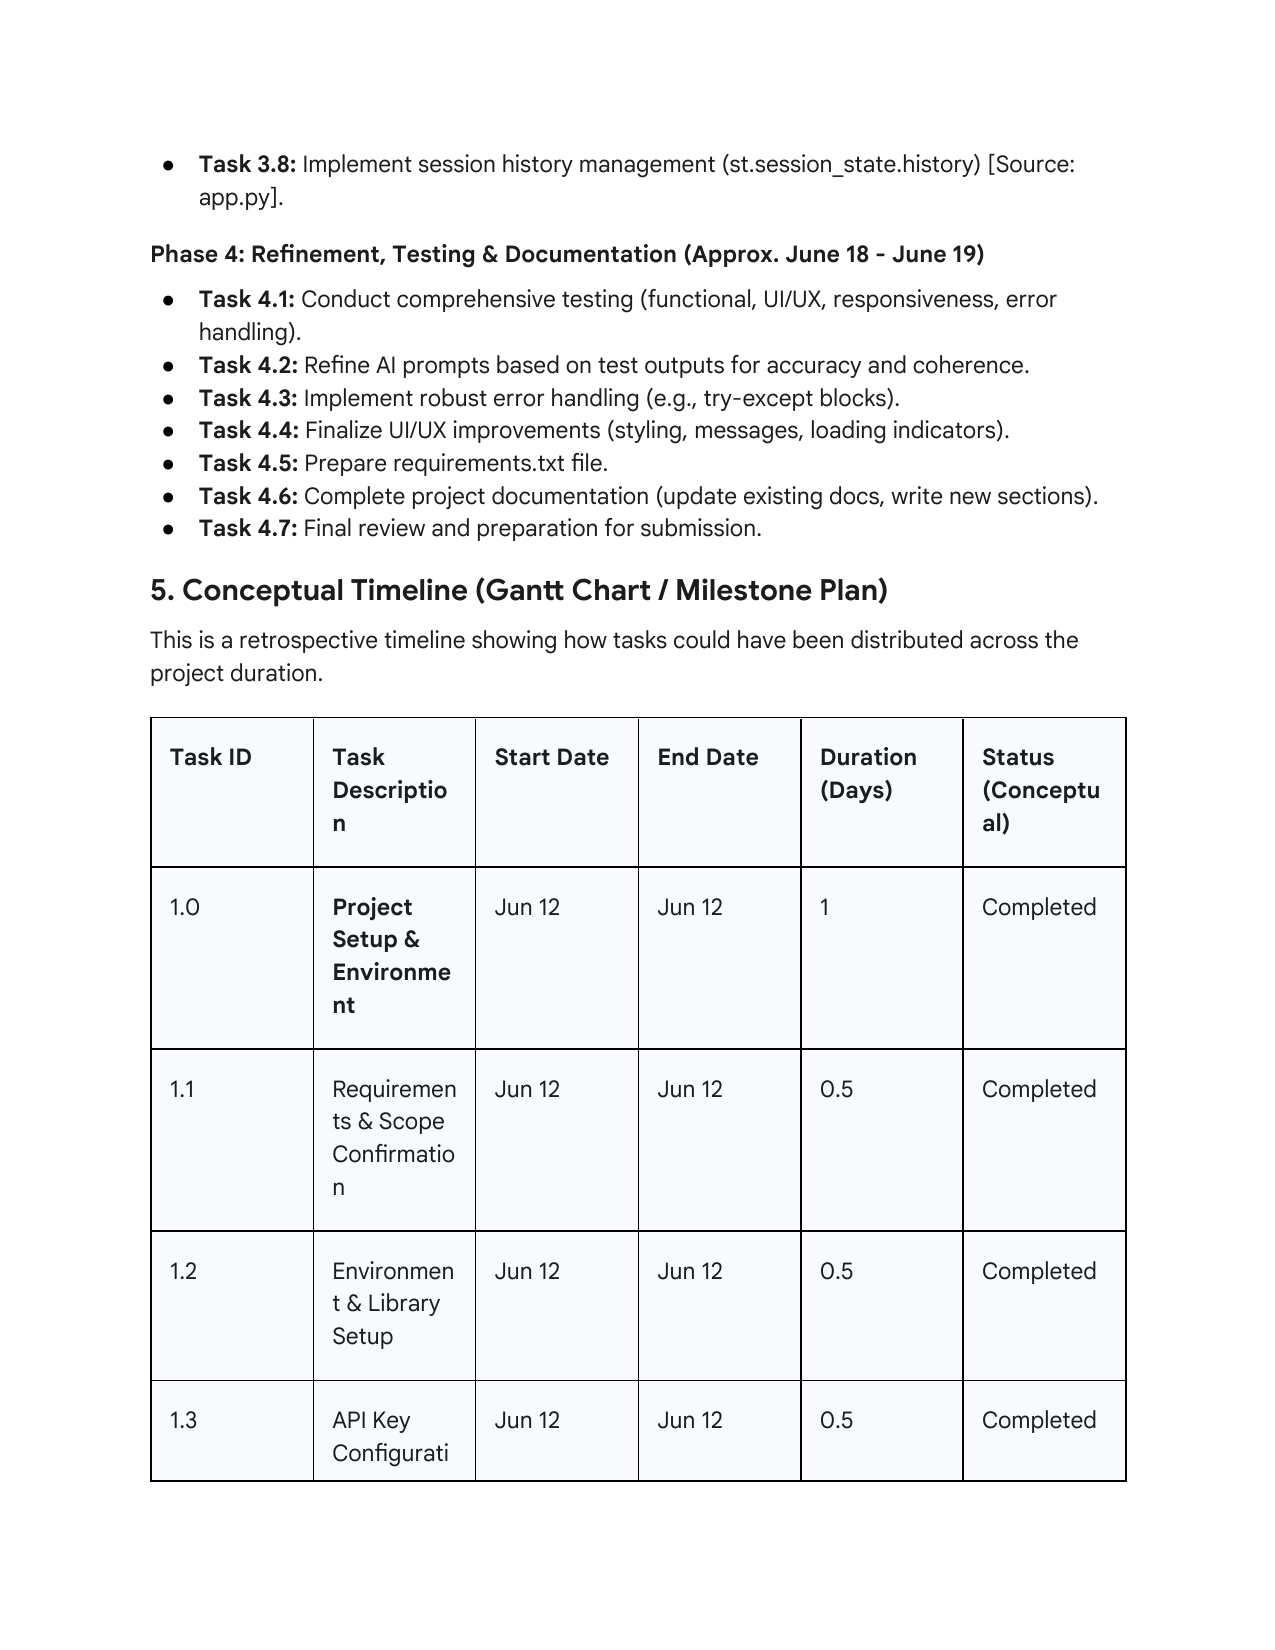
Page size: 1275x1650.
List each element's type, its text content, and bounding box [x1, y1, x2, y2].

table_cell Jun 12 [639, 868, 800, 1048]
table_cell Completed [964, 1050, 1125, 1230]
table_cell 1.3 [152, 1381, 313, 1480]
table_header Duration (Days) [802, 718, 963, 866]
table_cell 1.2 [152, 1232, 313, 1380]
table_cell 1.0 [152, 868, 313, 1048]
table_header Status (Conceptual) [964, 718, 1125, 866]
list Task 4.6: Complete project documentation (update existing docs, write new sections). [161, 482, 1125, 511]
table_header End Date [639, 718, 801, 866]
table_cell Completed [964, 868, 1125, 1048]
subtitle 5. Conceptual Timeline (Gantt Chart / Milestone Plan) [150, 572, 1125, 609]
list Task 4.7: Final review and preparation for submission. [161, 514, 1125, 543]
list Task 3.8: Implement session history management (st.session_state.history) [Source: app.py]. [161, 150, 1125, 211]
table_cell Jun 12 [476, 1232, 638, 1380]
table_cell 0.5 [802, 1232, 962, 1380]
table_cell 0.5 [802, 1050, 962, 1230]
table_header Task Description [314, 718, 475, 866]
table_cell Jun 12 [639, 1232, 800, 1380]
table_header Task ID [152, 718, 313, 866]
table_cell Completed [964, 1232, 1125, 1380]
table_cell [314, 1381, 475, 1480]
table_cell Completed [964, 1381, 1125, 1480]
table_cell Jun 12 [476, 1381, 638, 1480]
table_cell Jun 12 [476, 868, 638, 1048]
list Task 4.4: Finalize UI/UX improvements (styling, messages, loading indicators). [161, 416, 1125, 445]
list Task 4.5: Prepare requirements.txt file. [161, 449, 1125, 478]
list Task 4.1: Conduct comprehensive testing (functional, UI/UX, responsiveness, error handling). [161, 286, 1125, 347]
table_cell Jun 12 [639, 1381, 800, 1480]
table_cell Requirements & Scope Confirmation [314, 1050, 475, 1230]
table_cell Jun 12 [476, 1050, 638, 1230]
table_cell Environment & Library Setup [314, 1232, 475, 1380]
table_cell Project Setup & Environment [314, 868, 475, 1048]
list Task 4.3: Implement robust error handling (e.g., try-except blocks). [161, 384, 1125, 412]
list Task 4.2: Refine AI prompts based on test outputs for accuracy and coherence. [161, 351, 1125, 380]
text Phase 4: Refinement, Testing & Documentation (Approx. June 18 - June 19) [150, 240, 1125, 269]
table_cell 0.5 [802, 1381, 962, 1480]
table_cell Jun 12 [639, 1050, 800, 1230]
text This is a retrospective timeline showing how tasks could have been distributed across the project duration. [150, 626, 1125, 688]
table_header Start Date [476, 718, 638, 866]
table_cell 1.1 [152, 1050, 313, 1230]
table_cell 1 [802, 868, 962, 1048]
